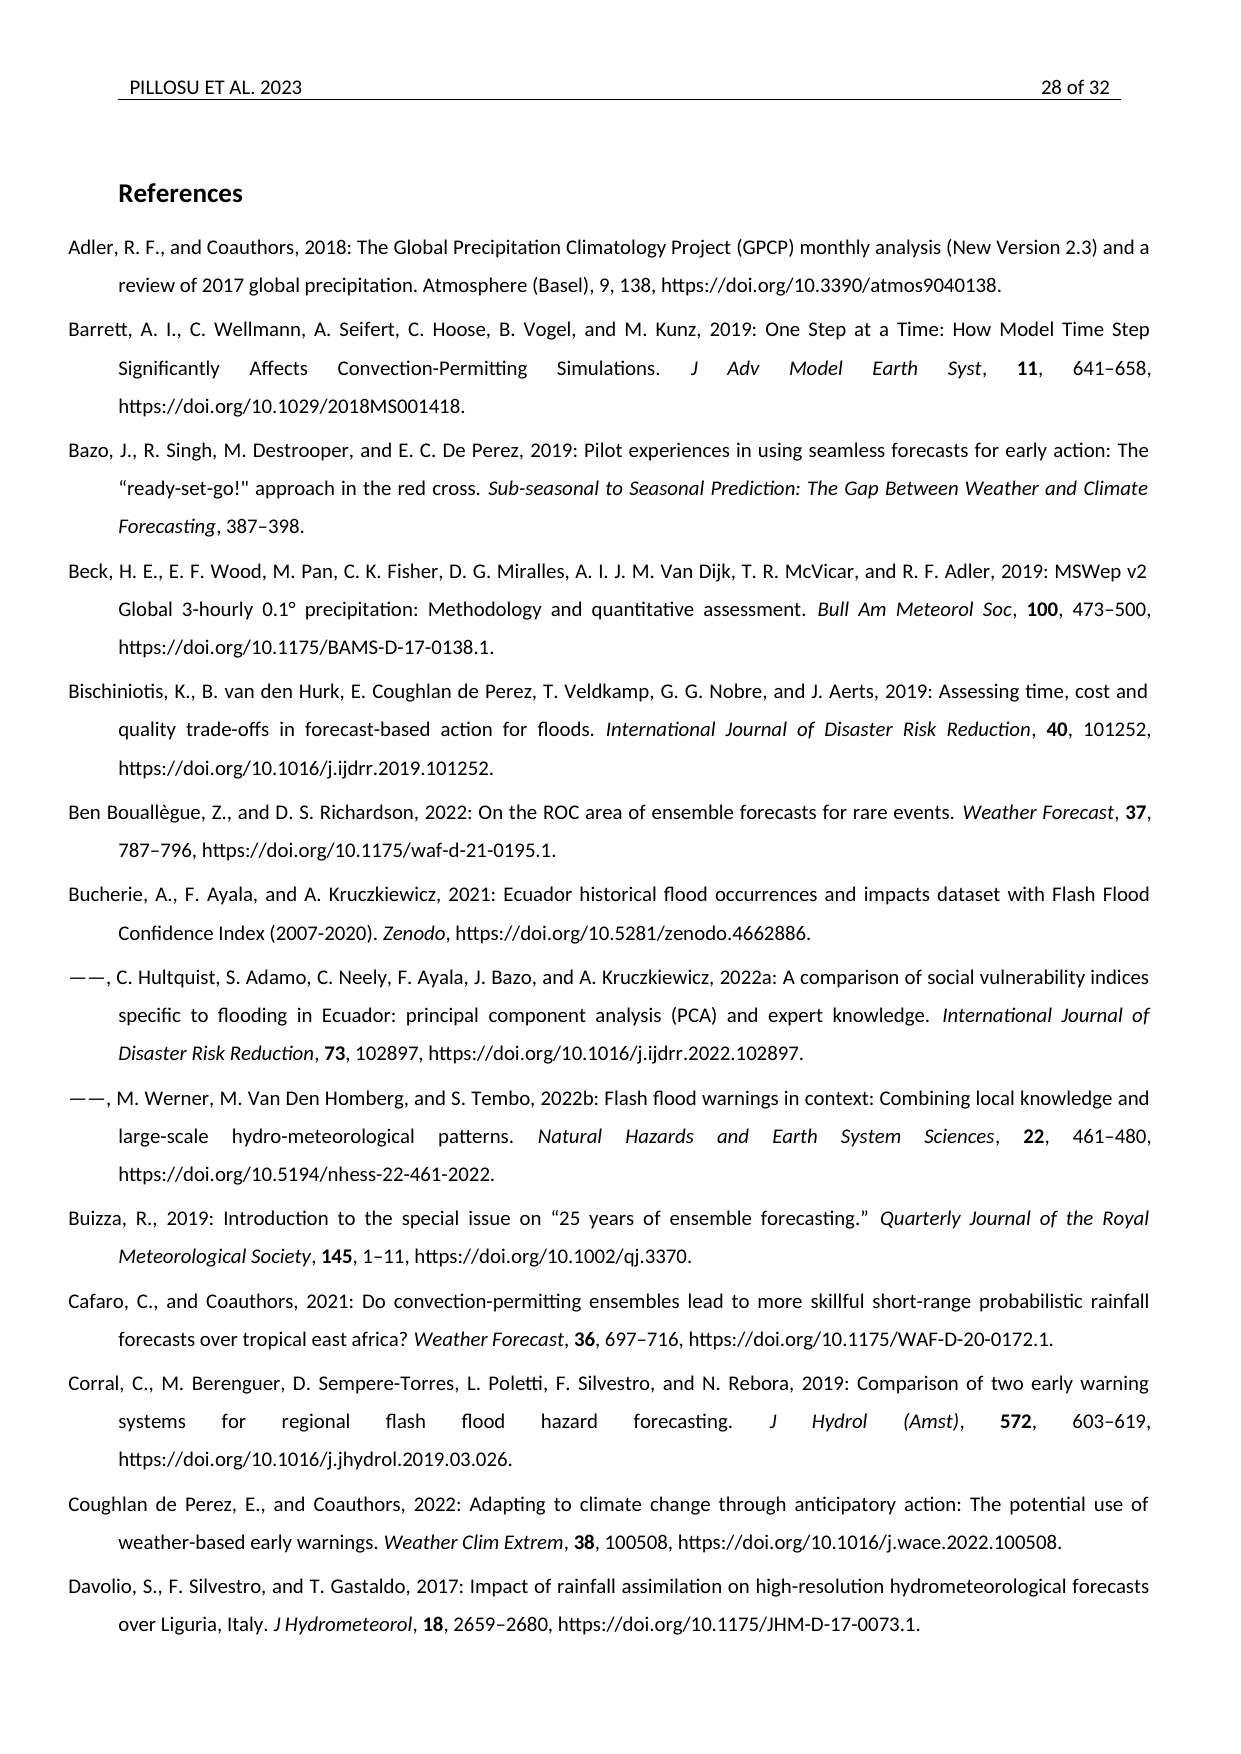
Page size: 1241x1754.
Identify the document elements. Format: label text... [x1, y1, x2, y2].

subtitle References [118, 176, 1152, 209]
